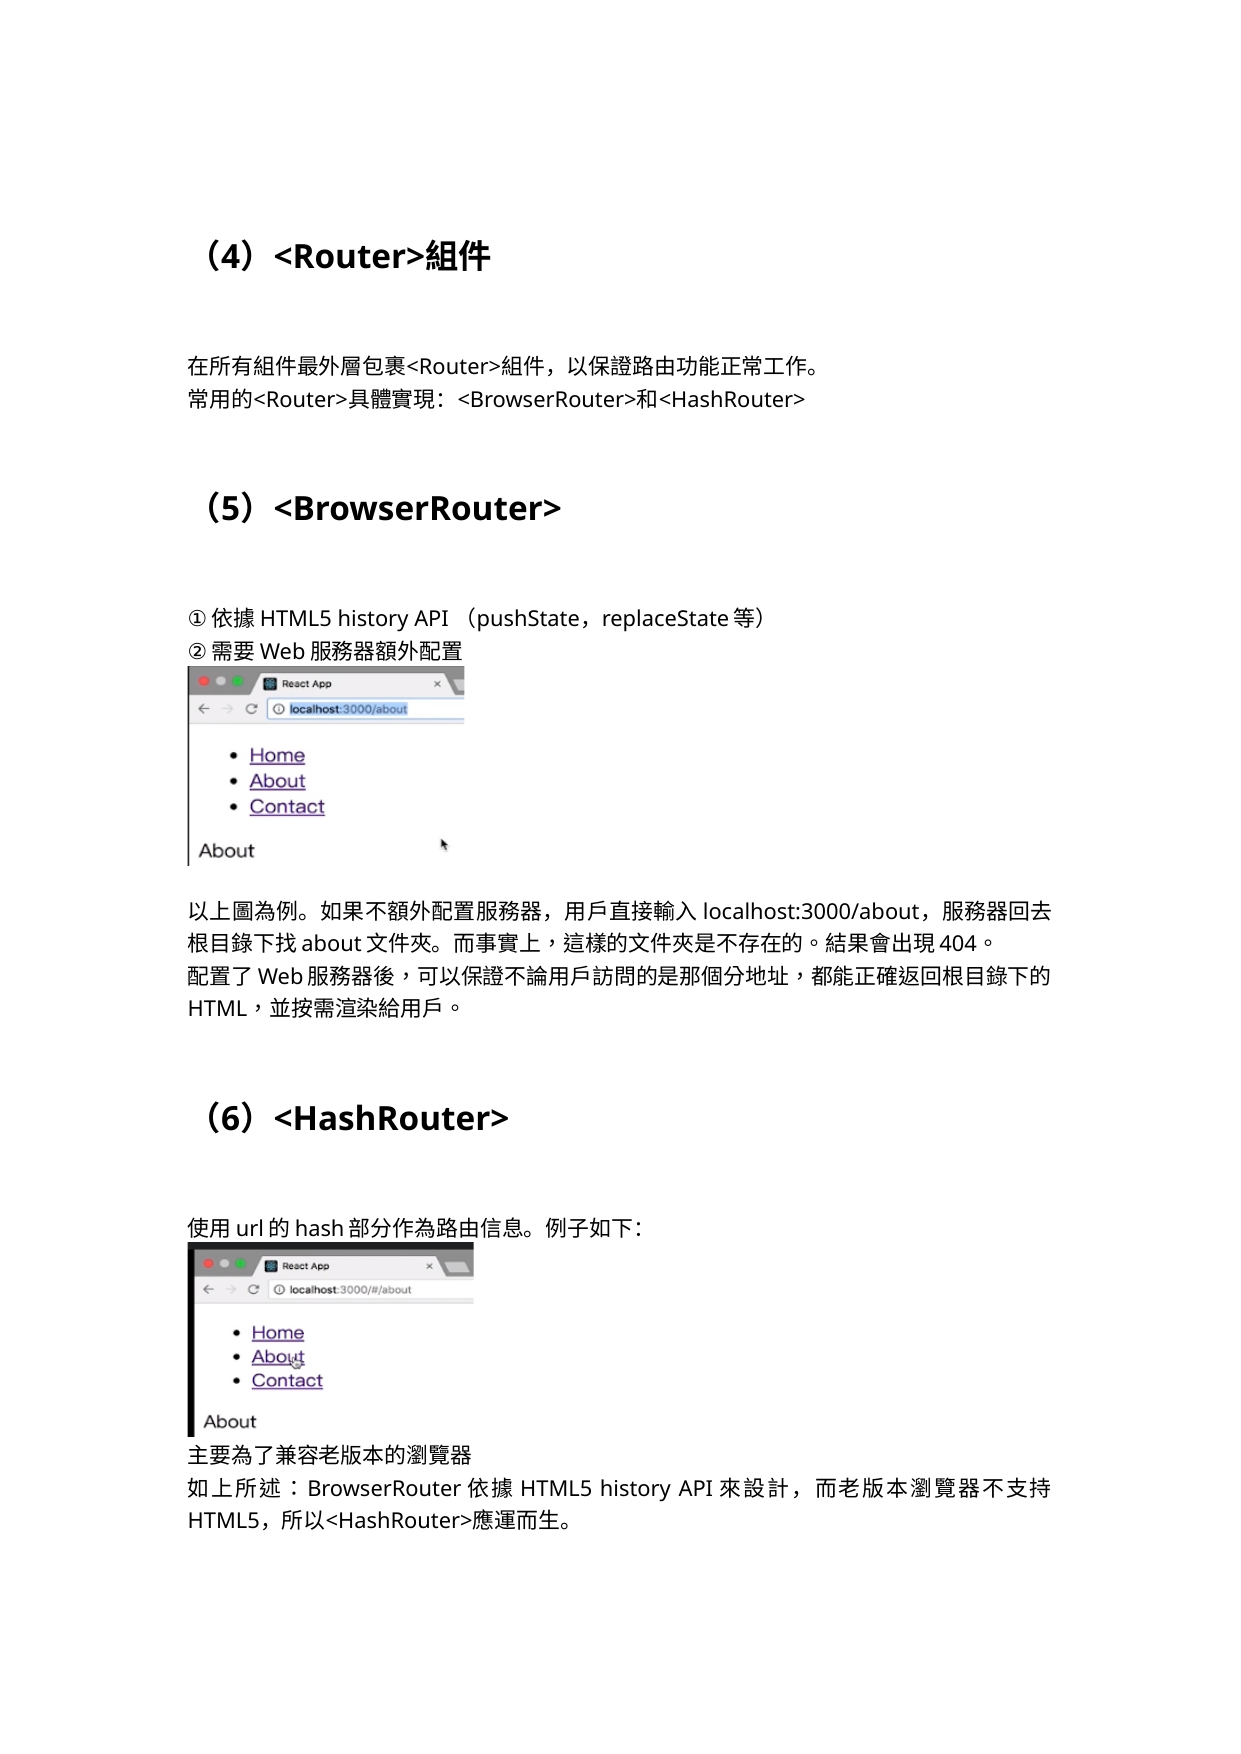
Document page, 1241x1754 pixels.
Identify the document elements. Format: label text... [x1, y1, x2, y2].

text 常用的<Router>具體實現：<BrowserRouter>和<HashRouter> [187, 381, 1053, 414]
subtitle （4）<Router>組件 [187, 222, 1053, 287]
text 配置了Web服務器後，可以保證不論用戶訪問的是那個分地址，都能正確返回根目錄下的HTML，並按需渲染給用戶。 [187, 958, 1053, 1023]
picture [187, 666, 465, 866]
picture [187, 1242, 474, 1437]
text 使用url的hash部分作為路由信息。例子如下： [187, 1210, 1053, 1243]
subtitle （6）<HashRouter> [187, 1083, 1053, 1148]
text 如上所述：BrowserRouter依據HTML5 history API來設計，而老版本瀏覽器不支持HTML5，所以<HashRouter>應運而生。 [187, 1470, 1053, 1535]
subtitle （5）<BrowserRouter> [187, 473, 1053, 538]
text 在所有組件最外層包裹<Router>組件，以保證路由功能正常工作。 [187, 349, 1053, 381]
text ①依據HTML5 history API （pushState，replaceState等） [187, 601, 1053, 633]
text 主要為了兼容老版本的瀏覽器 [187, 1438, 1053, 1470]
text ②需要Web服務器額外配置 [187, 633, 1053, 666]
text 以上圖為例。如果不額外配置服務器，用戶直接輸入localhost:3000/about，服務器回去根目錄下找about文件夾。而事實上，這樣的文件夾是不存在的。結果會出現404。 [187, 893, 1053, 958]
